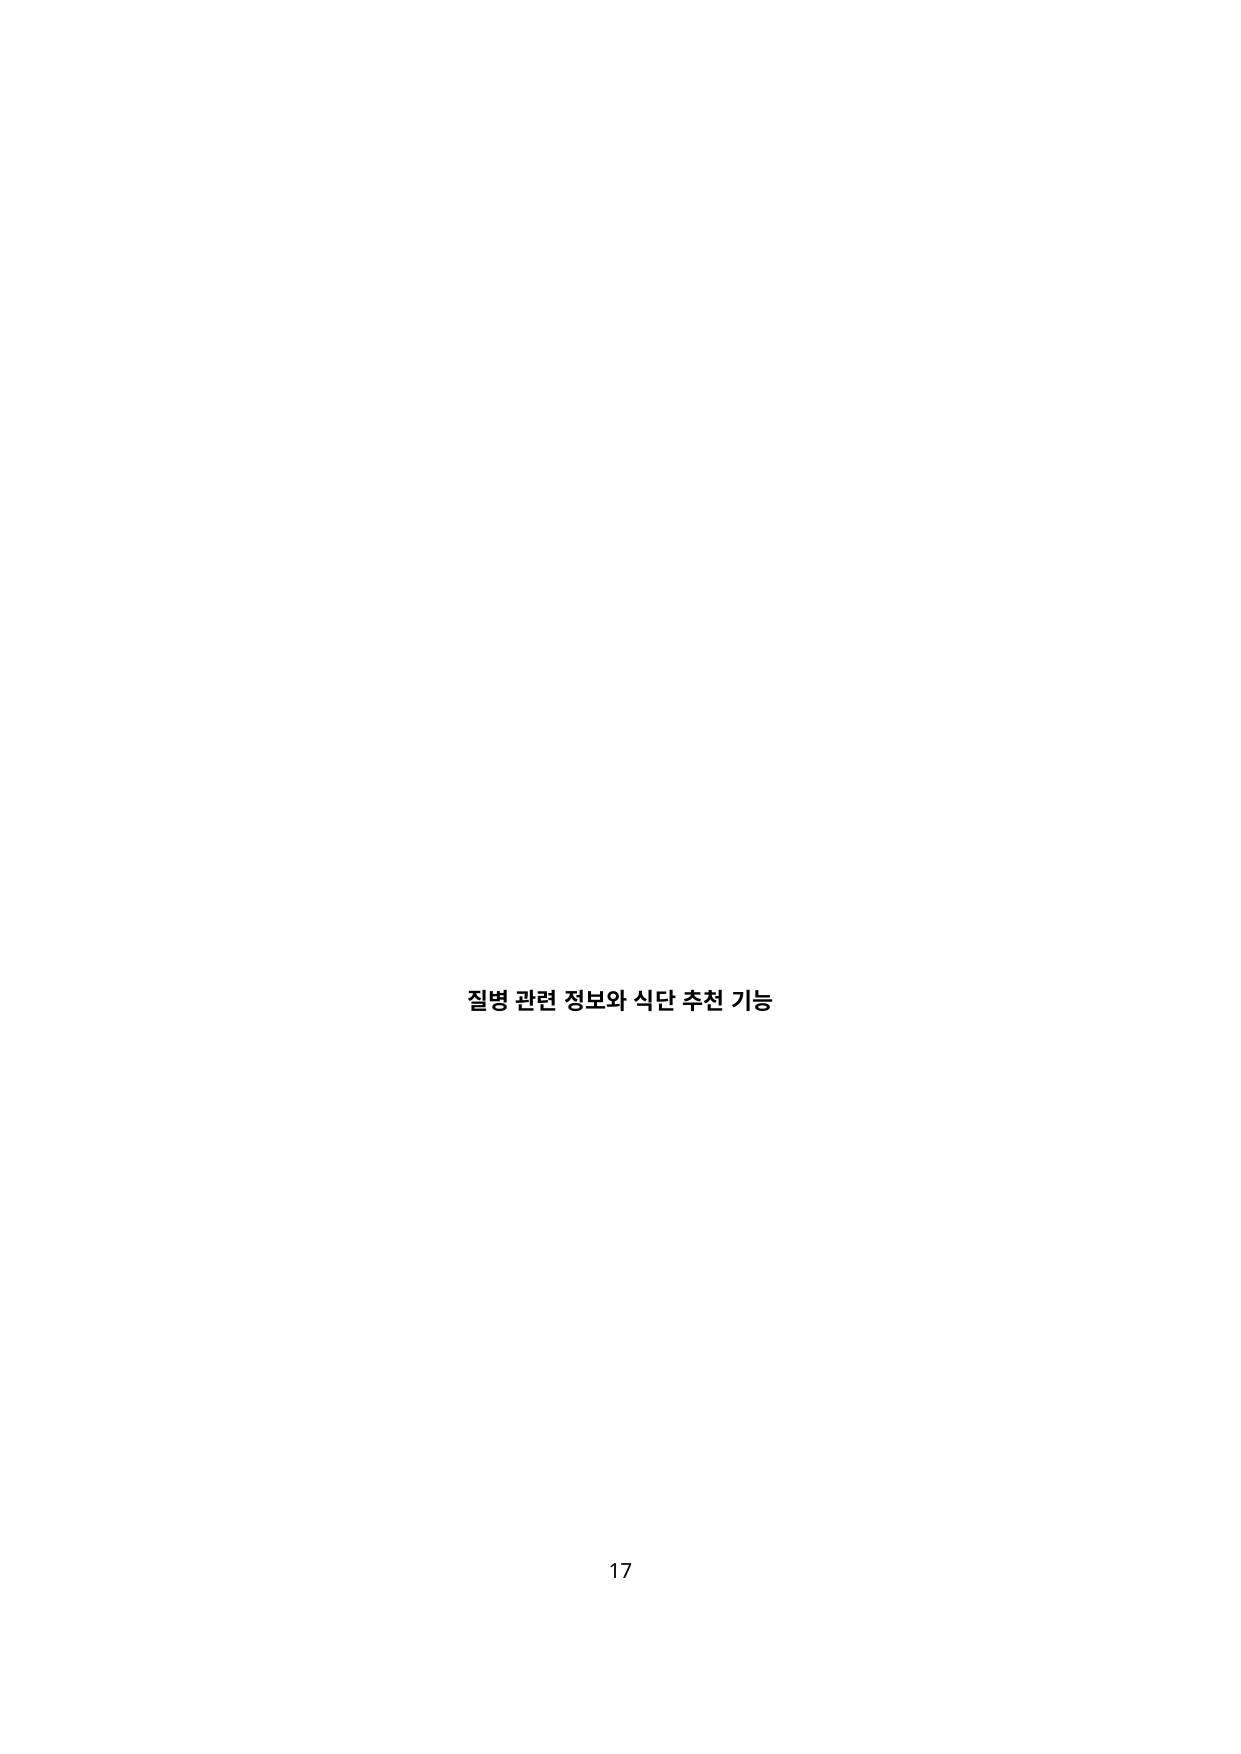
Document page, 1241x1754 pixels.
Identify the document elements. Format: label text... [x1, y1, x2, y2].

text 질병 관련 정보와 식단 추천 기능 [75, 982, 1165, 1016]
